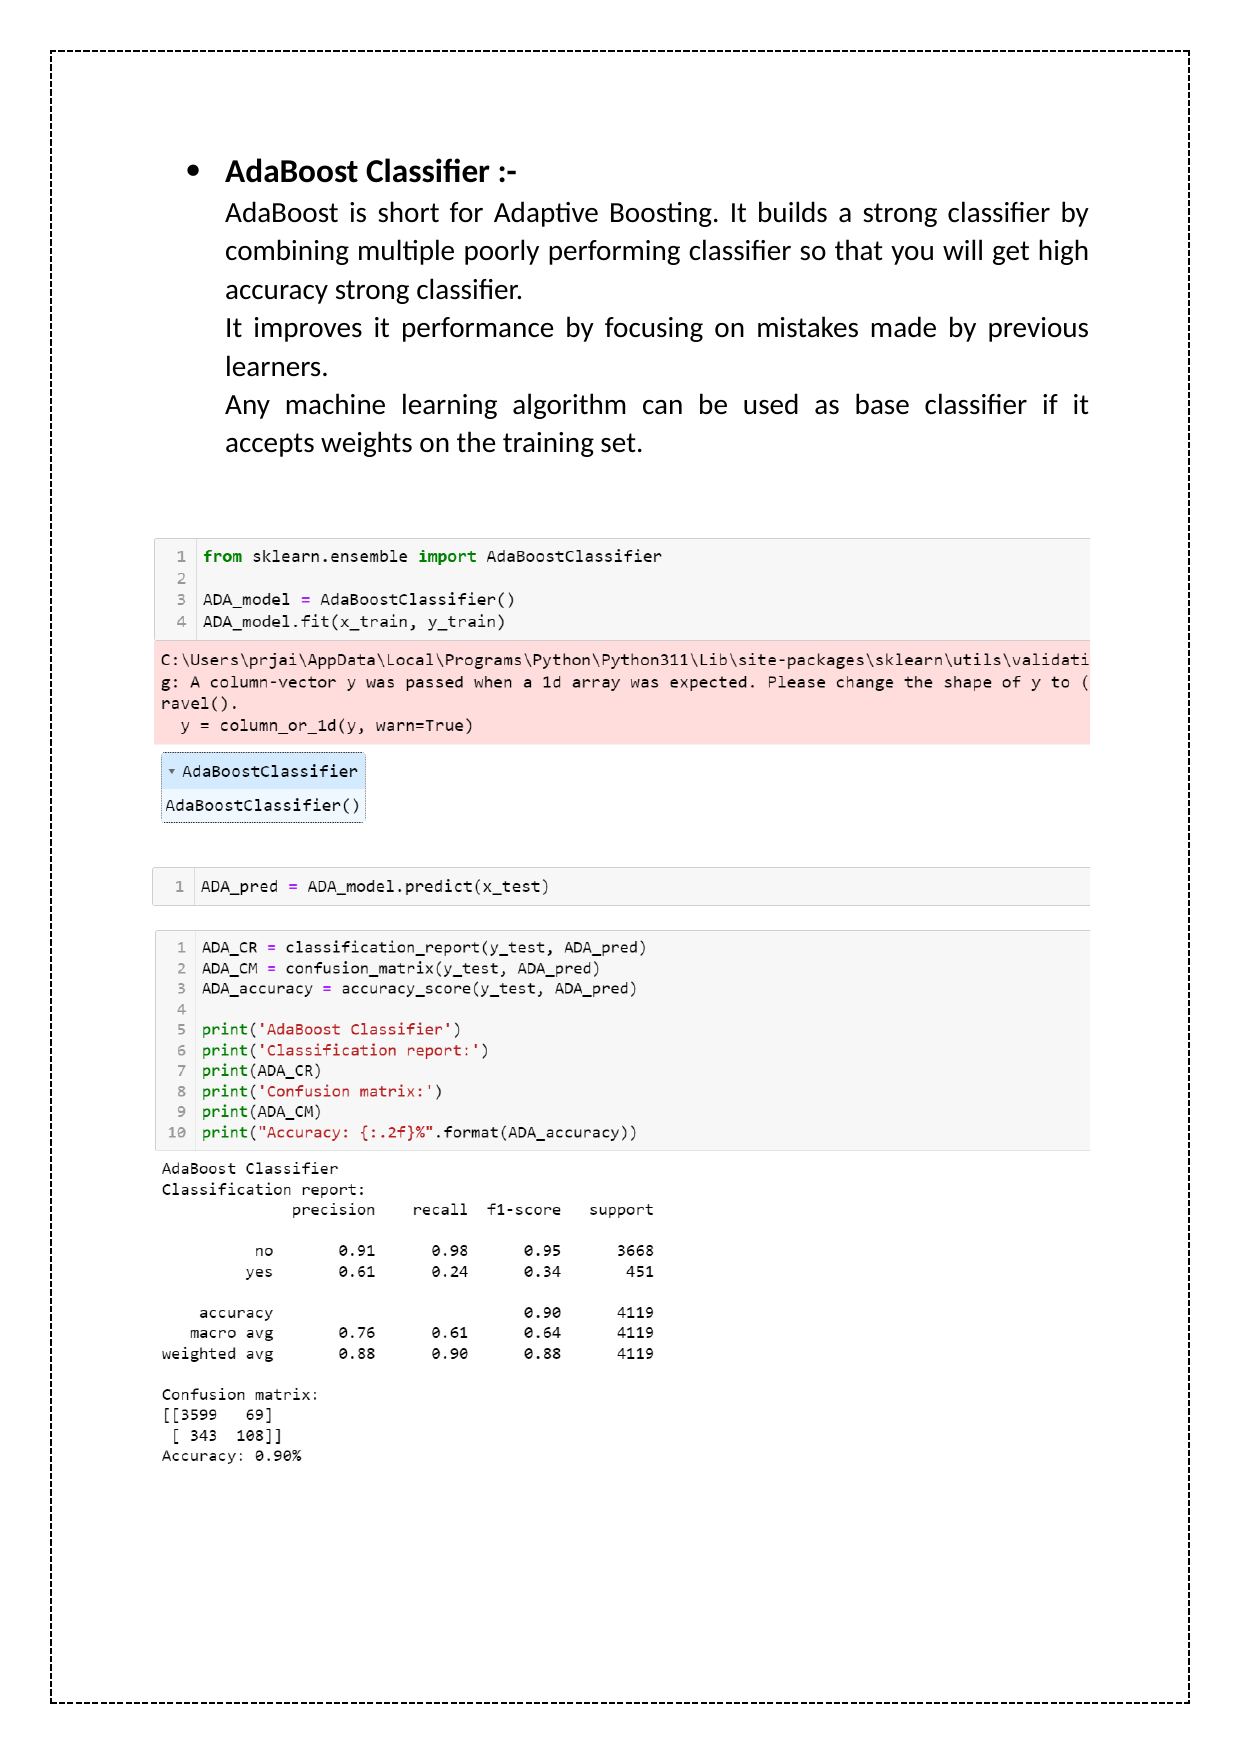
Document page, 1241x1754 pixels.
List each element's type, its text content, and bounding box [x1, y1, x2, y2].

list It improves it performance by focusing on mistakes made by previous learners. [225, 309, 1090, 383]
list Any machine learning algorithm can be used as base classifier if it accepts weights on the training set. [225, 386, 1090, 460]
picture [150, 928, 1091, 1479]
picture [150, 865, 1091, 910]
list AdaBoost is short for Adaptive Boosting. It builds a strong classifier by combining multiple poorly performing classifier so that you will get high accuracy strong classifier. [225, 194, 1090, 306]
list AdaBoost Classifier :- [187, 150, 1090, 191]
picture [150, 534, 1091, 847]
